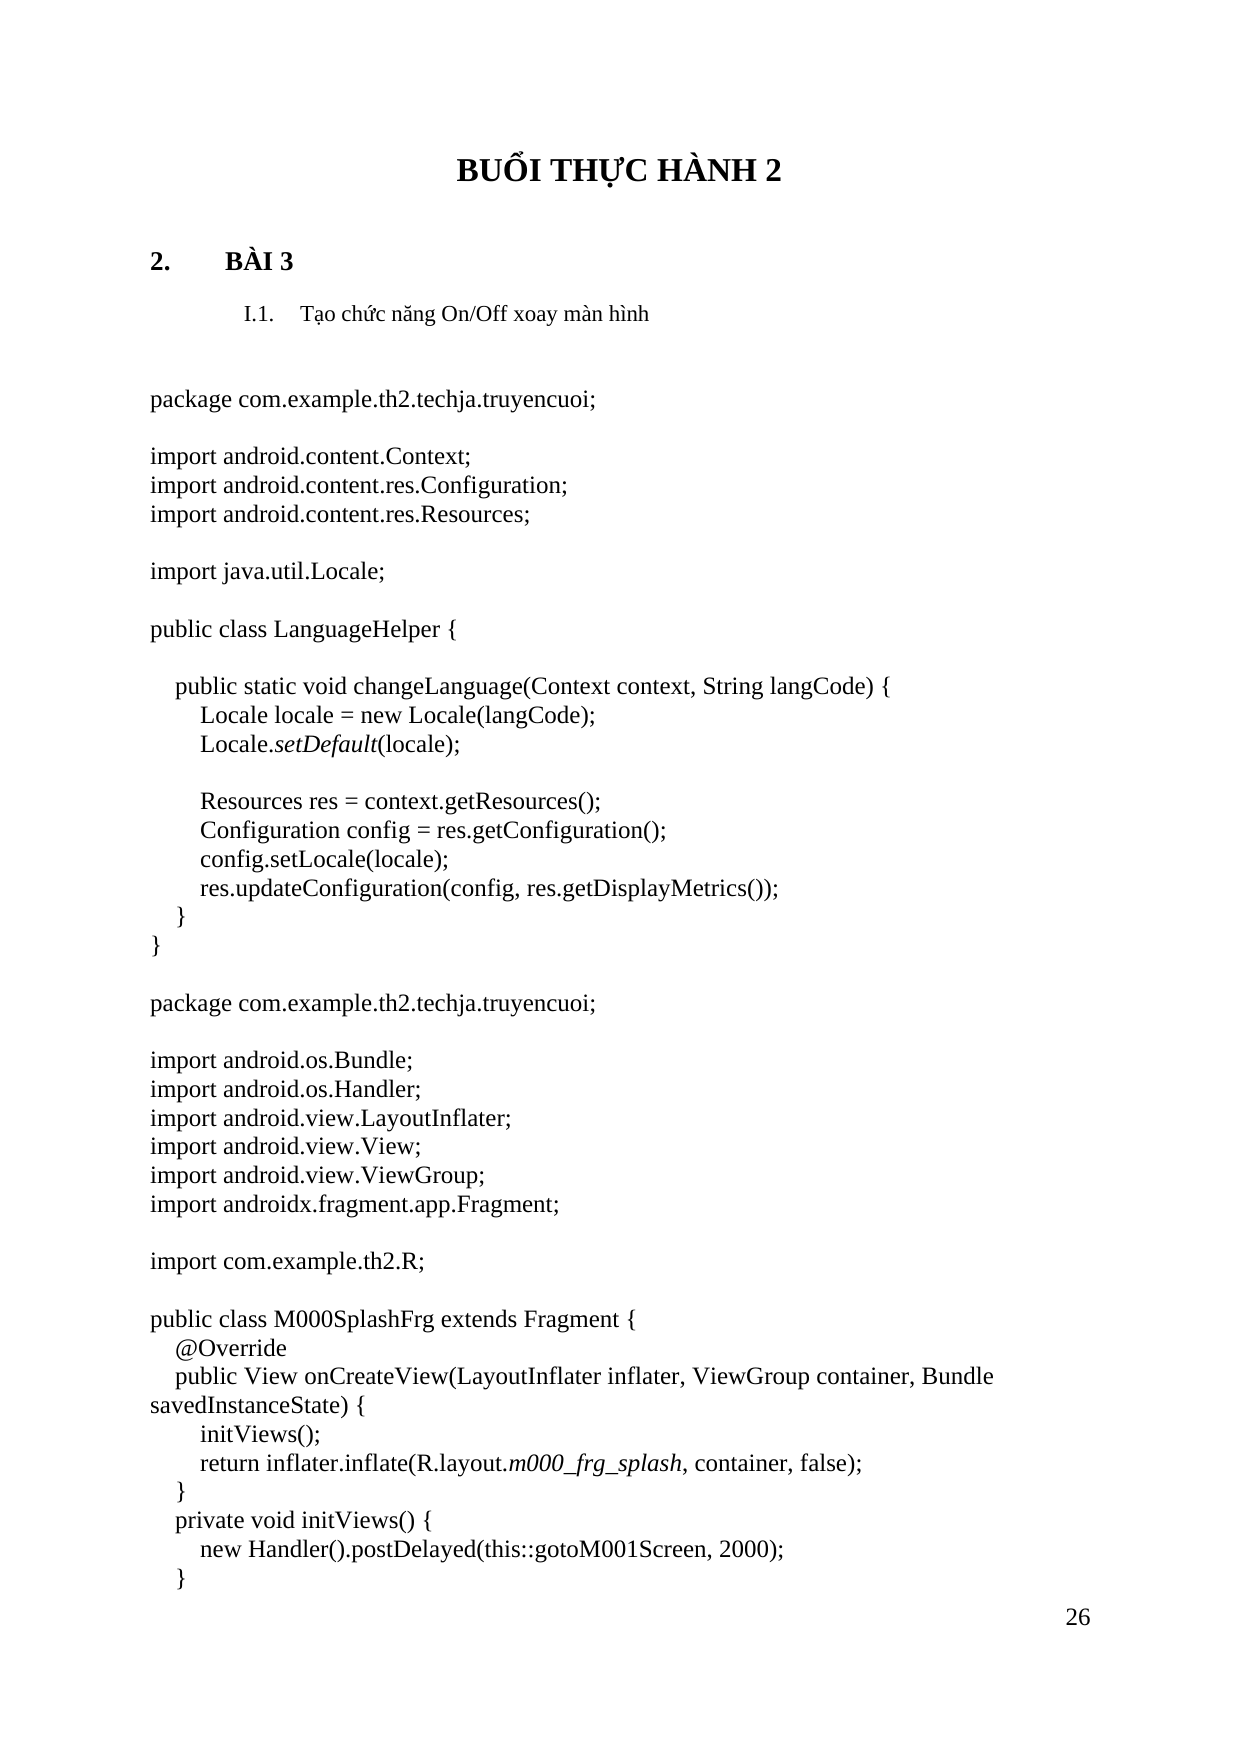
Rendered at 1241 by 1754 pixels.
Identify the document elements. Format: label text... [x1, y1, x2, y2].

list Tạo chức năng On/Off xoay màn hình [244, 300, 1088, 326]
text package com.example.th2.techja.truyencuoi; import android.content.Context; import android.content.res.Configuration; import android.content.res.Resources; import java.util.Locale; public class LanguageHelper { public static void changeLanguage(Context context, String langCode) { Locale locale = new Locale(langCode); Locale.setDefault(locale); Resources res = context.getResources(); Configuration config = res.getConfiguration(); config.setLocale(locale); res.updateConfiguration(config, res.getDisplayMetrics()); } } [150, 384, 1090, 959]
subtitle BUỔI THỰC HÀNH 2 [150, 150, 1088, 188]
subtitle BÀI 3 [150, 245, 1088, 276]
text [150, 988, 1090, 1591]
